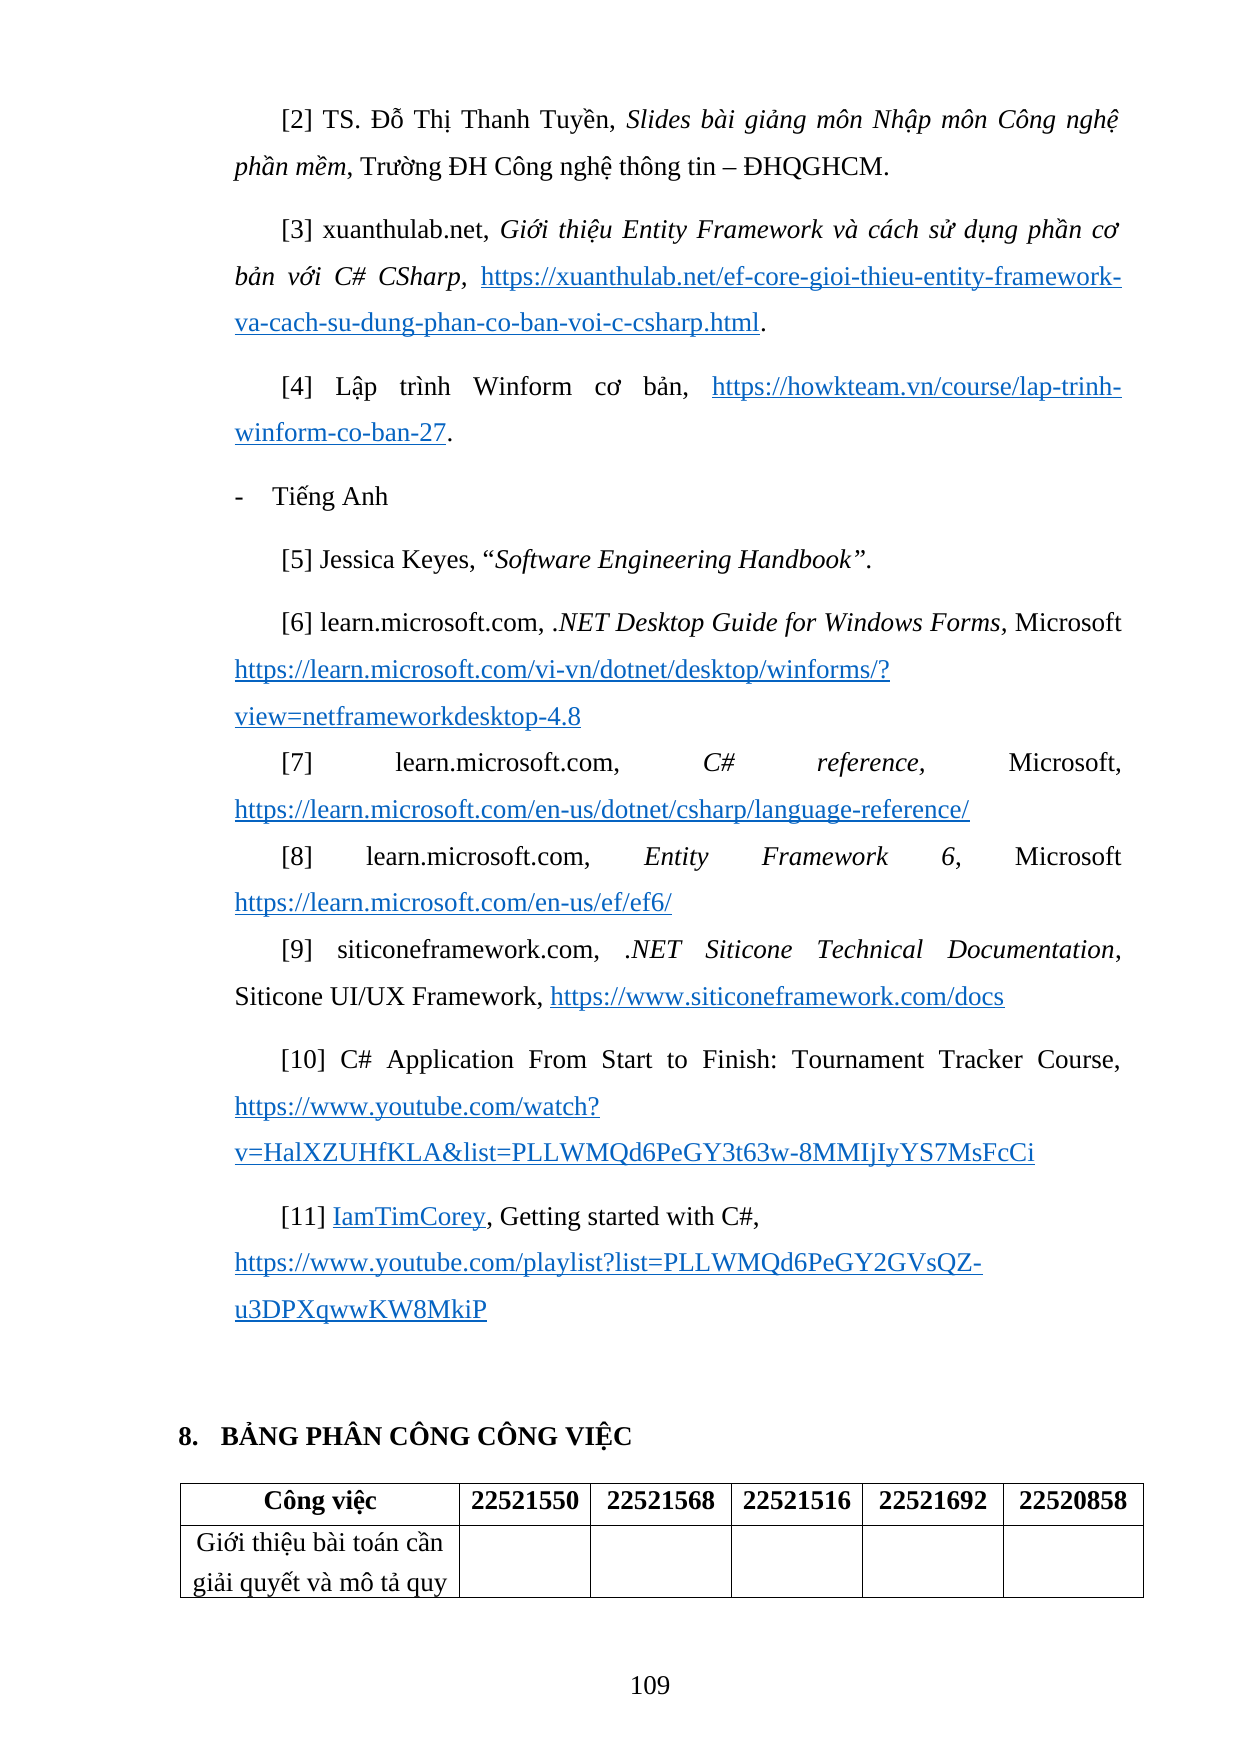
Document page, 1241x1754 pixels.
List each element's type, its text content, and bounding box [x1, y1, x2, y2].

list BẢNG PHÂN CÔNG CÔNG VIỆC [178, 1420, 1122, 1451]
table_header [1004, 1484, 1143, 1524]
text [5] Jessica Keyes, “Software Engineering Handbook”. [206, 543, 1122, 574]
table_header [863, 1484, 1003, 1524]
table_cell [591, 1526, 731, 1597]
text [11] IamTimCorey, Getting started with C#, https://www.youtube.com/playlist?list=PLLWMQd6PeGY2GVsQZ-u3DPXqwwKW8MkiP [234, 1200, 1122, 1324]
list Tiếng Anh [234, 480, 1122, 511]
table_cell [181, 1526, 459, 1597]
list [6] learn.microsoft.com, .NET Desktop Guide for Windows Forms, Microsoft https://learn.microsoft.com/vi-vn/dotnet/desktop/winforms/?view=netframeworkdesktop-4.8 [234, 606, 1122, 731]
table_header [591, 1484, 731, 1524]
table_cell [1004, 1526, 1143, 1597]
list [7] learn.microsoft.com, C# reference, Microsoft, https://learn.microsoft.com/en-us/dotnet/csharp/language-reference/ [234, 746, 1122, 824]
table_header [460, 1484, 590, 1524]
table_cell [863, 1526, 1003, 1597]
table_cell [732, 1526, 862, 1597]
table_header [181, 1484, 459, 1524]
text [10] C# Application From Start to Finish: Tournament Tracker Course, https://www.youtube.com/watch?v=HalXZUHfKLA&list=PLLWMQd6PeGY3t63w-8MMIjIyYS7MsFcCi [234, 1043, 1122, 1168]
text [2] TS. Đỗ Thị Thanh Tuyền, Slides bài giảng môn Nhập môn Công nghệ phần mềm, Trường ĐH Công nghệ thông tin – ĐHQGHCM. [234, 103, 1122, 181]
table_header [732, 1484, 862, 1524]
text [4] Lập trình Winform cơ bản, https://howkteam.vn/course/lap-trinh-winform-co-ban-27. [234, 370, 1122, 448]
list [8] learn.microsoft.com, Entity Framework 6, Microsoft https://learn.microsoft.com/en-us/ef/ef6/ [234, 840, 1122, 918]
list [9] siticoneframework.com, .NET Siticone Technical Documentation, Siticone UI/UX Framework, https://www.siticoneframework.com/docs [234, 933, 1122, 1011]
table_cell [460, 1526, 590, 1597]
text [3] xuanthulab.net, Giới thiệu Entity Framework và cách sử dụng phần cơ bản với C# CSharp, https://xuanthulab.net/ef-core-gioi-thieu-entity-framework-va-cach-su-dung-phan-co-ban-voi-c-csharp.html. [234, 213, 1122, 338]
